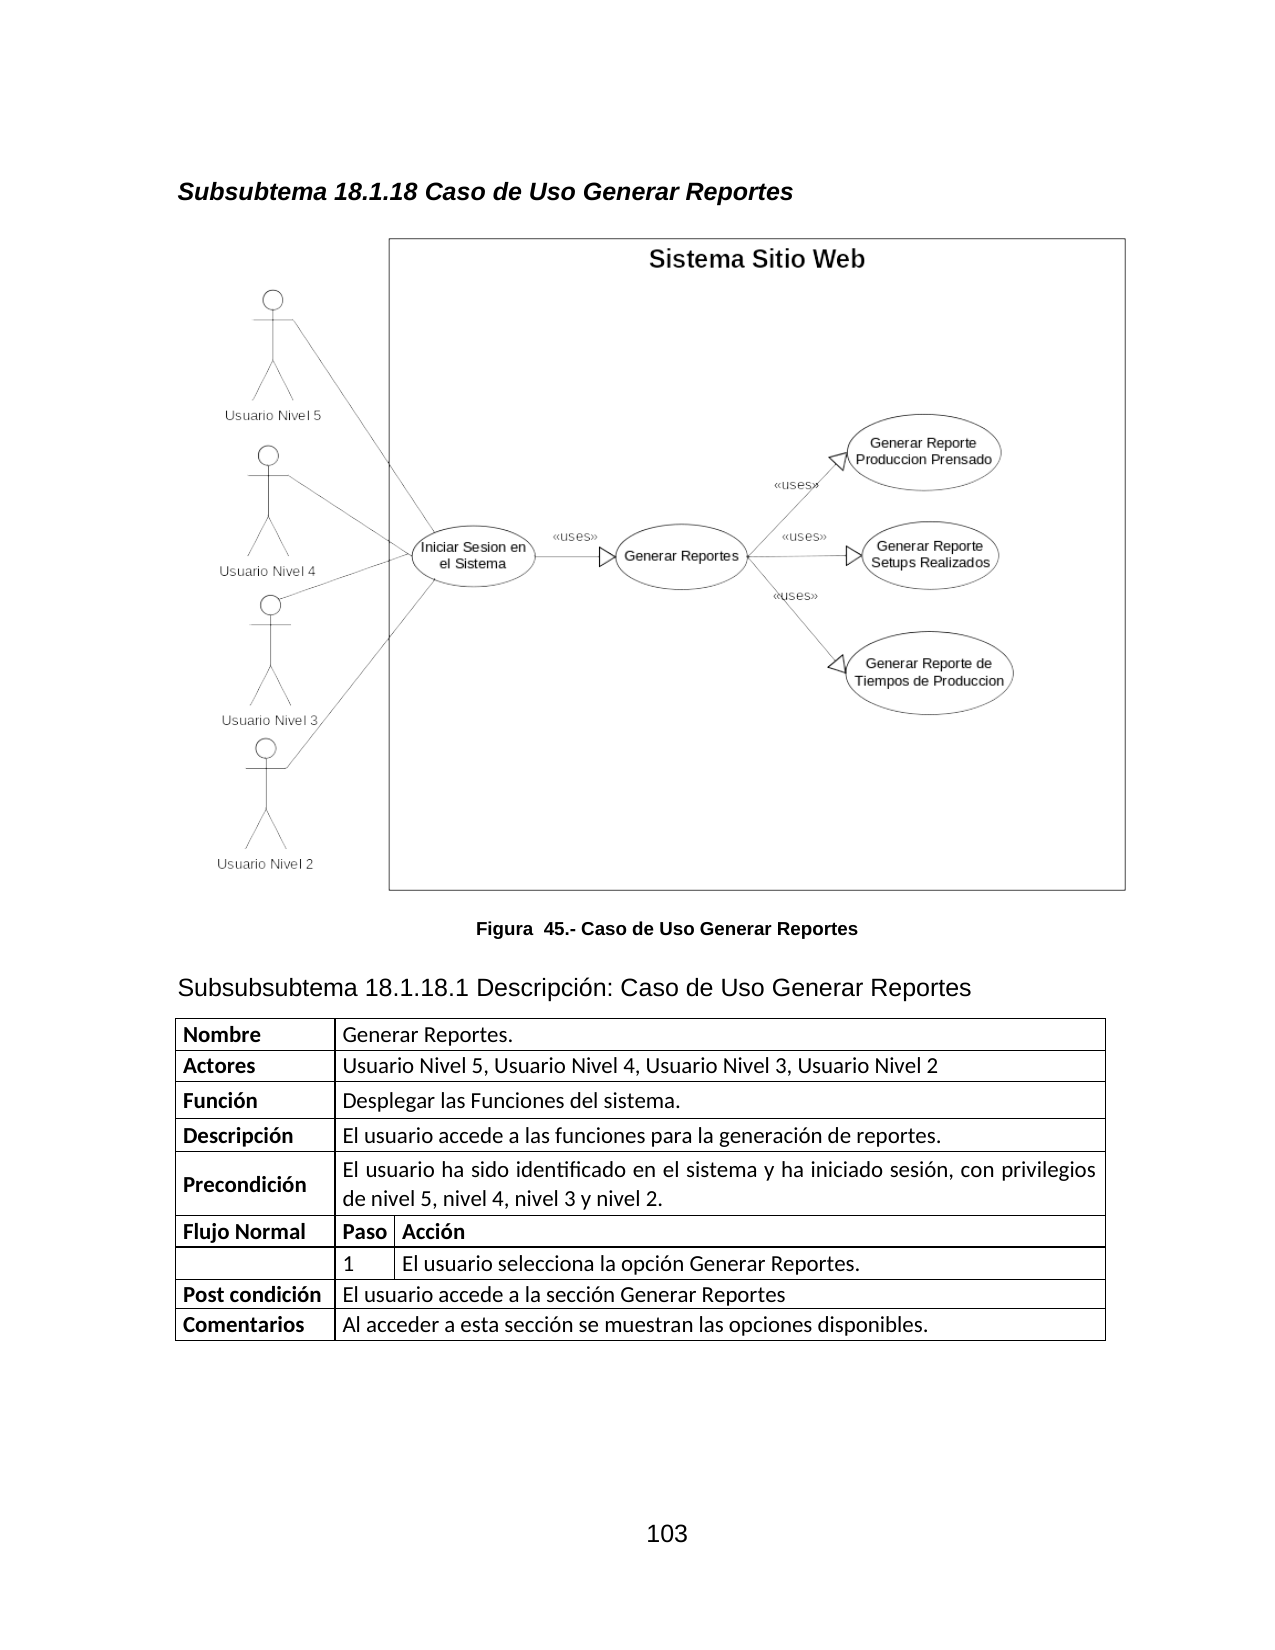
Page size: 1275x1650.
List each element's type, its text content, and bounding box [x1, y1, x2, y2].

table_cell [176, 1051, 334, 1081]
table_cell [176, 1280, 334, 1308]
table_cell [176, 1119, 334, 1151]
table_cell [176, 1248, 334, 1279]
subtitle Caso de Uso Generar Reportes [177, 177, 1157, 206]
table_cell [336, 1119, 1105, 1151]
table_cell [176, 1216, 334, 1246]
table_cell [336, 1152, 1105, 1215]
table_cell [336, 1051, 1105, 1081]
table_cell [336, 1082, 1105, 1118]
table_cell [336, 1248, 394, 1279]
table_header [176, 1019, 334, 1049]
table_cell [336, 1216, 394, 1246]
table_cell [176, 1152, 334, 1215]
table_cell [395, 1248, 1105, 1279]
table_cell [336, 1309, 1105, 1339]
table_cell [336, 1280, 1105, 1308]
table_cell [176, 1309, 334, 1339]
subtitle Descripción: Caso de Uso Generar Reportes [177, 973, 1157, 1002]
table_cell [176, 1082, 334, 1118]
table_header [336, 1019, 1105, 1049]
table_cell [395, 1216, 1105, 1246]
